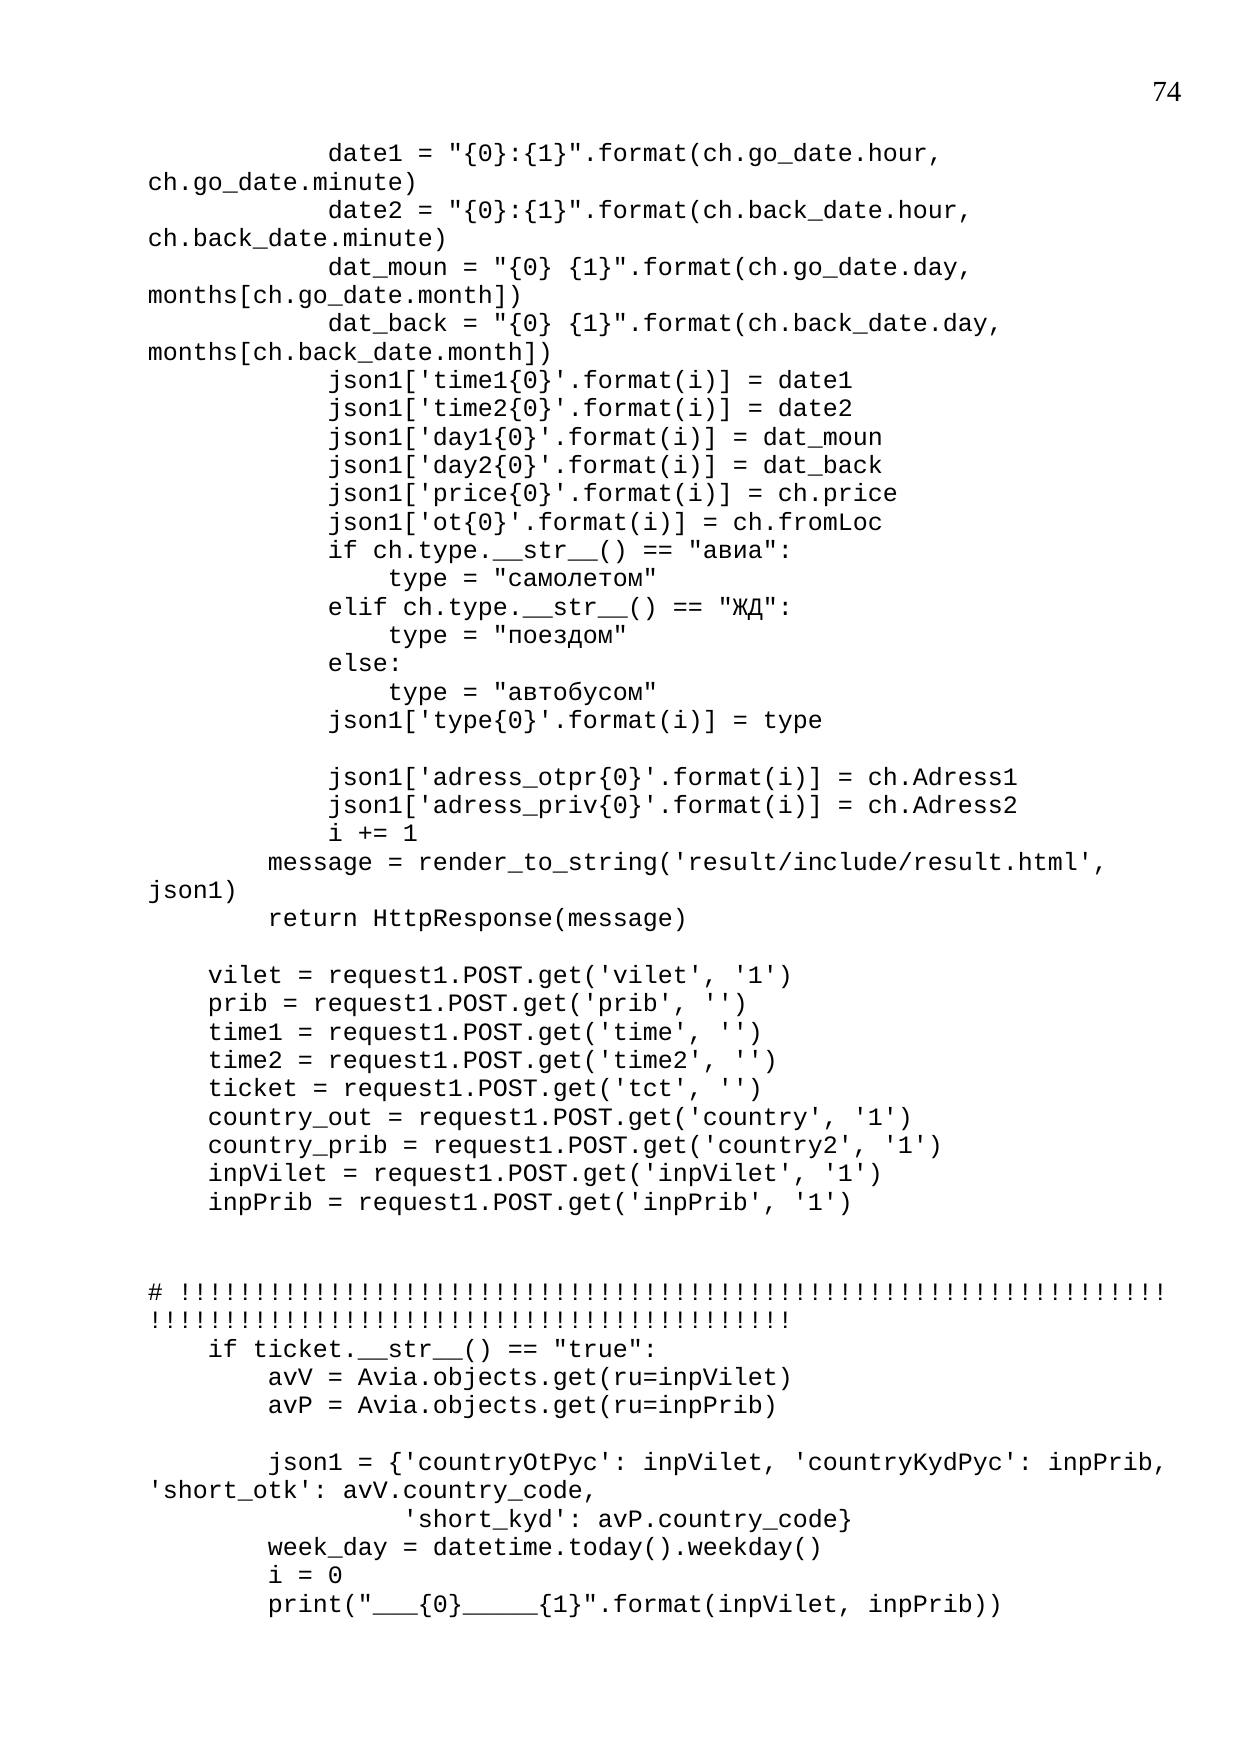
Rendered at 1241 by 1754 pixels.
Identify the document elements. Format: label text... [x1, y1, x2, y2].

text avV = Avia.objects.get(ru=inpVilet) [148, 1364, 1181, 1393]
text json1['adress_otpr{0}'.format(i)] = ch.Adress1 [148, 764, 1181, 793]
text inpPrib = request1.POST.get('inpPrib', '1') [148, 1189, 1181, 1218]
text if ticket.__str__() == "true": [148, 1336, 1181, 1364]
text json1['day2{0}'.format(i)] = dat_back [148, 453, 1181, 481]
text print("___{0}_____{1}".format(inpVilet, inpPrib)) [148, 1591, 1181, 1619]
text prib = request1.POST.get('prib', '') [148, 991, 1181, 1019]
text date2 = "{0}:{1}".format(ch.back_date.hour, ch.back_date.minute) [148, 198, 1181, 254]
text time2 = request1.POST.get('time2', '') [148, 1048, 1181, 1076]
text type = "поездом" [148, 623, 1181, 651]
text json1['time2{0}'.format(i)] = date2 [148, 396, 1181, 424]
text json1['day1{0}'.format(i)] = dat_moun [148, 424, 1181, 453]
text vilet = request1.POST.get('vilet', '1') [148, 963, 1181, 991]
text 'short_kyd': avP.country_code} [148, 1506, 1181, 1534]
text avP = Avia.objects.get(ru=inpPrib) [148, 1393, 1181, 1421]
text if ch.type.__str__() == "авиа": [148, 538, 1181, 566]
text time1 = request1.POST.get('time', '') [148, 1019, 1181, 1048]
text i += 1 [148, 821, 1181, 849]
text json1['type{0}'.format(i)] = type [148, 708, 1181, 736]
text country_out = request1.POST.get('country', '1') [148, 1104, 1181, 1133]
text json1['time1{0}'.format(i)] = date1 [148, 368, 1181, 396]
text else: [148, 651, 1181, 679]
text json1 = {'countryOtPyc': inpVilet, 'countryKydPyc': inpPrib, 'short_otk': avV.country_code, [148, 1449, 1181, 1506]
text i = 0 [148, 1563, 1181, 1591]
text json1['adress_priv{0}'.format(i)] = ch.Adress2 [148, 793, 1181, 821]
text ticket = request1.POST.get('tct', '') [148, 1076, 1181, 1104]
text country_prib = request1.POST.get('country2', '1') [148, 1133, 1181, 1161]
text return HttpResponse(message) [148, 906, 1181, 934]
text type = "самолетом" [148, 566, 1181, 594]
text inpVilet = request1.POST.get('inpVilet', '1') [148, 1161, 1181, 1189]
text # !!!!!!!!!!!!!!!!!!!!!!!!!!!!!!!!!!!!!!!!!!!!!!!!!!!!!!!!!!!!!!!!!!!!!!!!!!!!!!!!!!!!!!!!!!!!!!!!!!!!!!!!!!!!! [148, 1246, 1181, 1336]
text message = render_to_string('result/include/result.html', json1) [148, 849, 1181, 906]
text elif ch.type.__str__() == "ЖД": [148, 594, 1181, 623]
text json1['ot{0}'.format(i)] = ch.fromLoc [148, 509, 1181, 538]
text week_day = datetime.today().weekday() [148, 1534, 1181, 1563]
text dat_back = "{0} {1}".format(ch.back_date.day, months[ch.back_date.month]) [148, 311, 1181, 368]
text dat_moun = "{0} {1}".format(ch.go_date.day, months[ch.go_date.month]) [148, 254, 1181, 311]
text type = "автобусом" [148, 679, 1181, 708]
text date1 = "{0}:{1}".format(ch.go_date.hour, ch.go_date.minute) [148, 141, 1181, 198]
text json1['price{0}'.format(i)] = ch.price [148, 481, 1181, 509]
